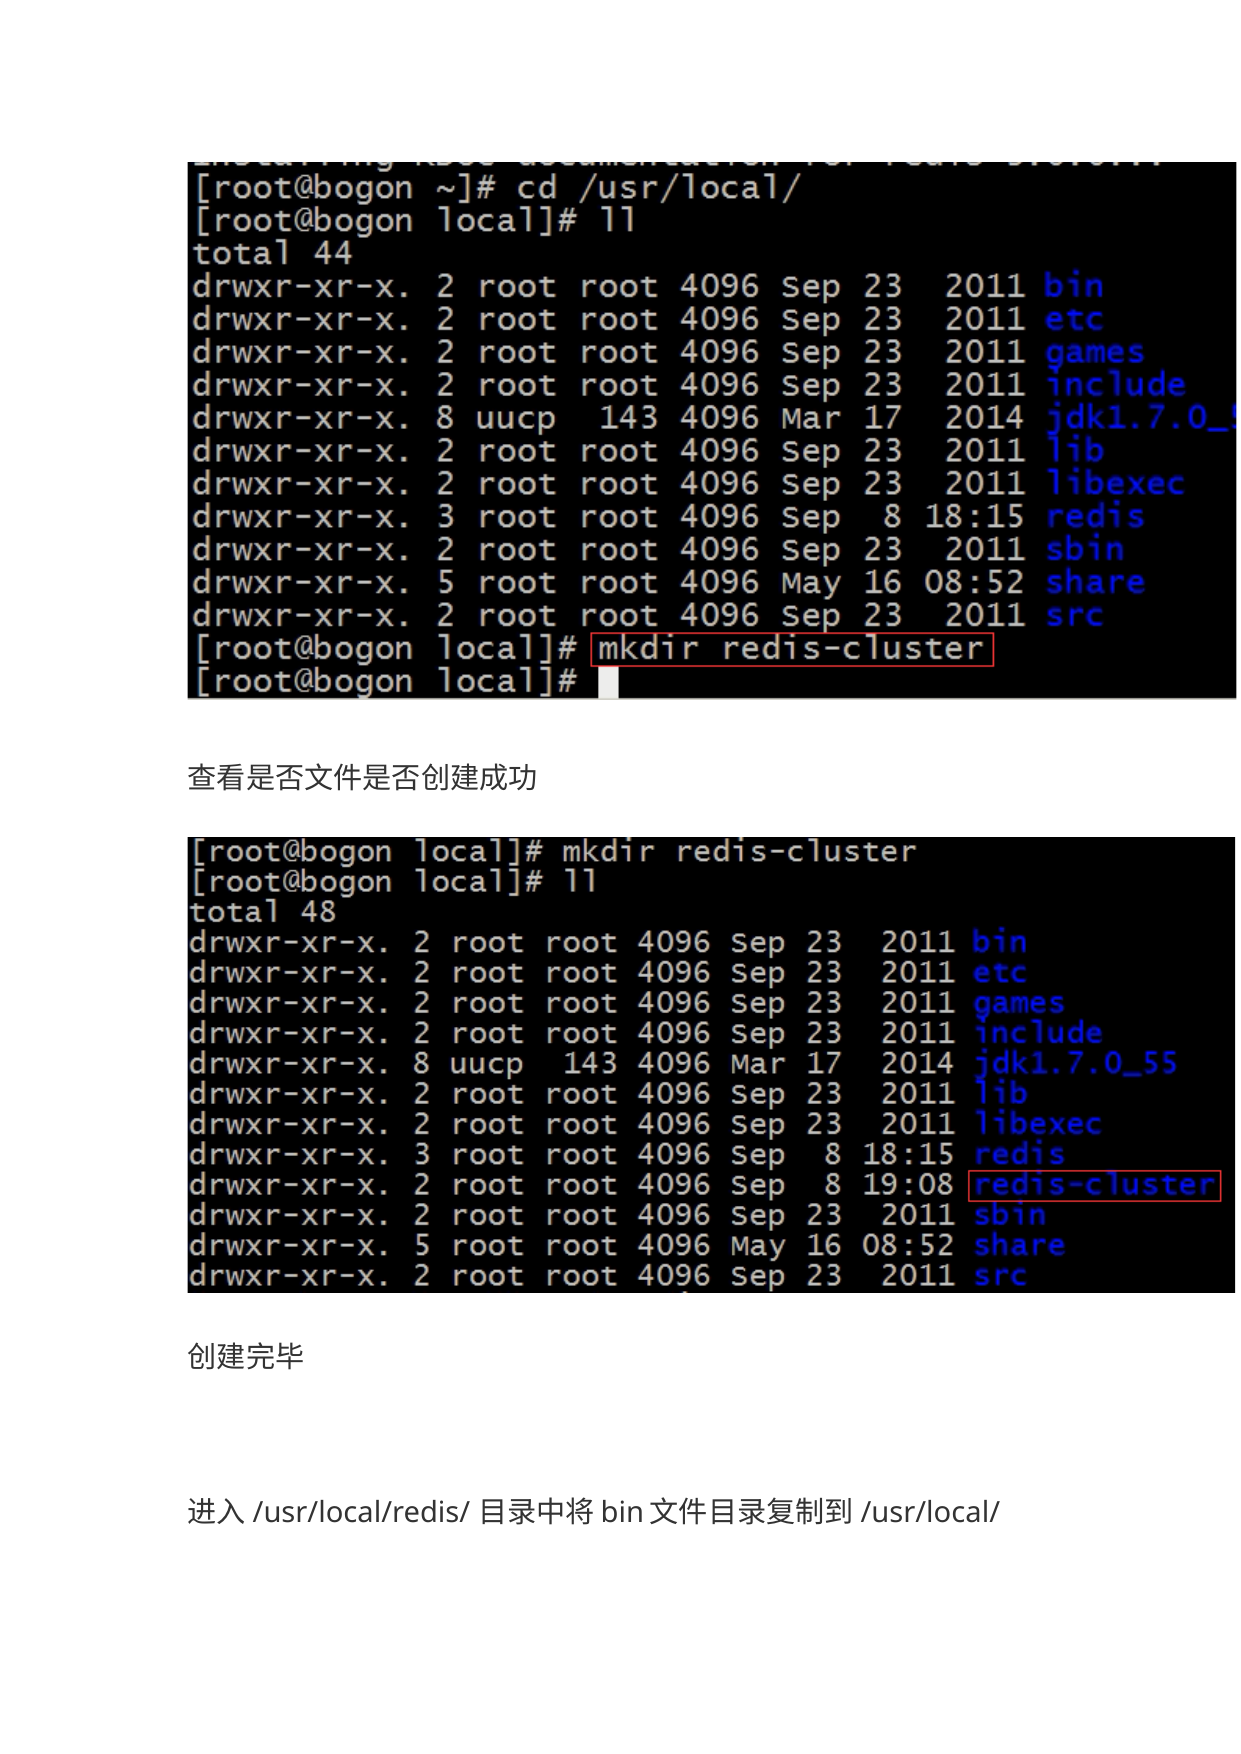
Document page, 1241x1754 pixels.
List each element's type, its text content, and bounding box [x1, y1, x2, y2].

text 进入 /usr/local/redis/ 目录中将bin文件目录复制到 /usr/local/ [187, 1478, 1053, 1543]
picture [187, 162, 1237, 700]
text 查看是否文件是否创建成功 [187, 744, 1053, 809]
text 创建完毕 [187, 1322, 1053, 1387]
picture [187, 837, 1235, 1293]
